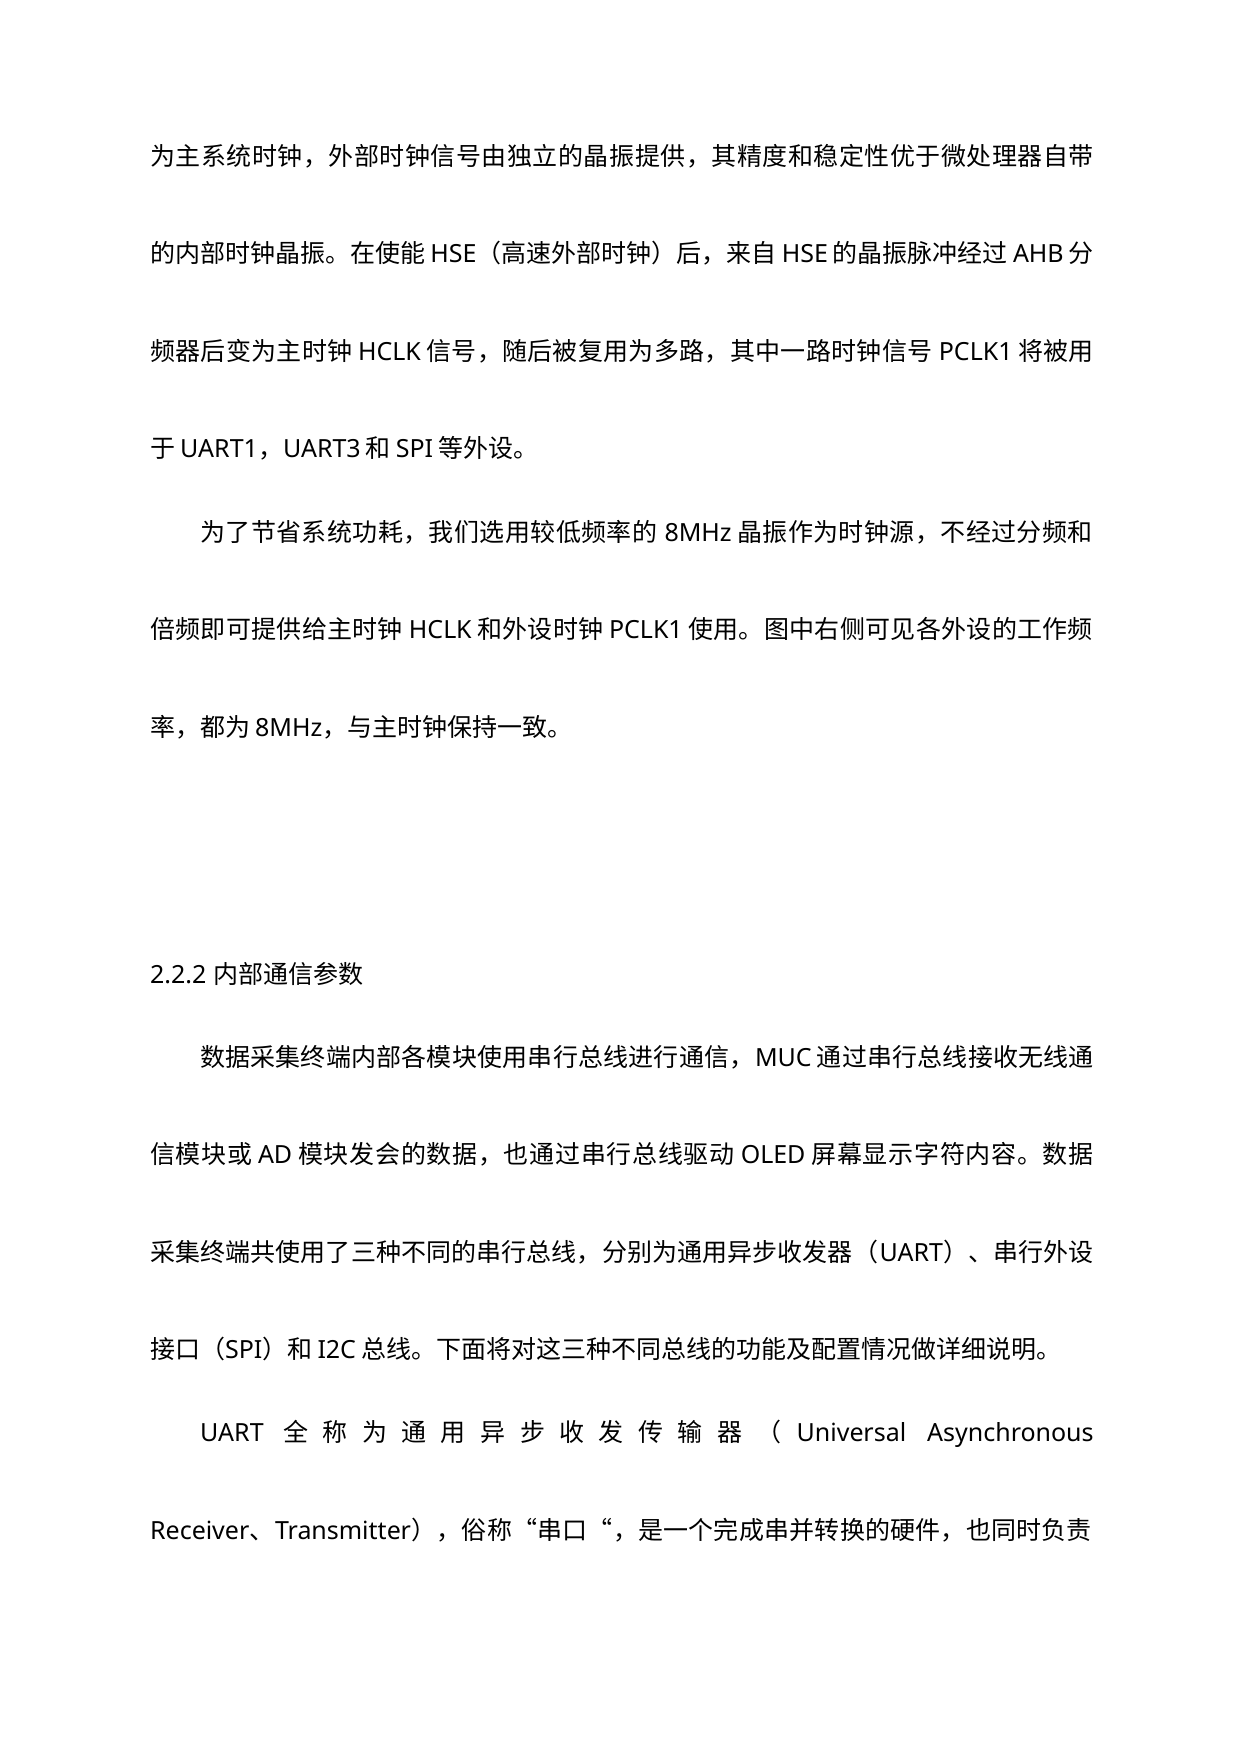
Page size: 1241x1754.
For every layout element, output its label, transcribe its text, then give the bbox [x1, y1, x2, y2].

text 数据采集终端内部各模块使用串行总线进行通信，MUC通过串行总线接收无线通信模块或AD模块发会的数据，也通过串行总线驱动OLED屏幕显示字符内容。数据采集终端共使用了三种不同的串行总线，分别为通用异步收发器（UART）、串行外设接口（SPI）和I2C总线。下面将对这三种不同总线的功能及配置情况做详细说明。 [150, 1023, 1094, 1380]
text 2.2.2 内部通信参数 [150, 940, 1094, 1005]
text 为了节省系统功耗，我们选用较低频率的8MHz晶振作为时钟源，不经过分频和倍频即可提供给主时钟HCLK和外设时钟PCLK1使用。图中右侧可见各外设的工作频率，都为8MHz，与主时钟保持一致。 [150, 498, 1094, 758]
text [150, 1398, 1094, 1561]
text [150, 122, 1094, 479]
